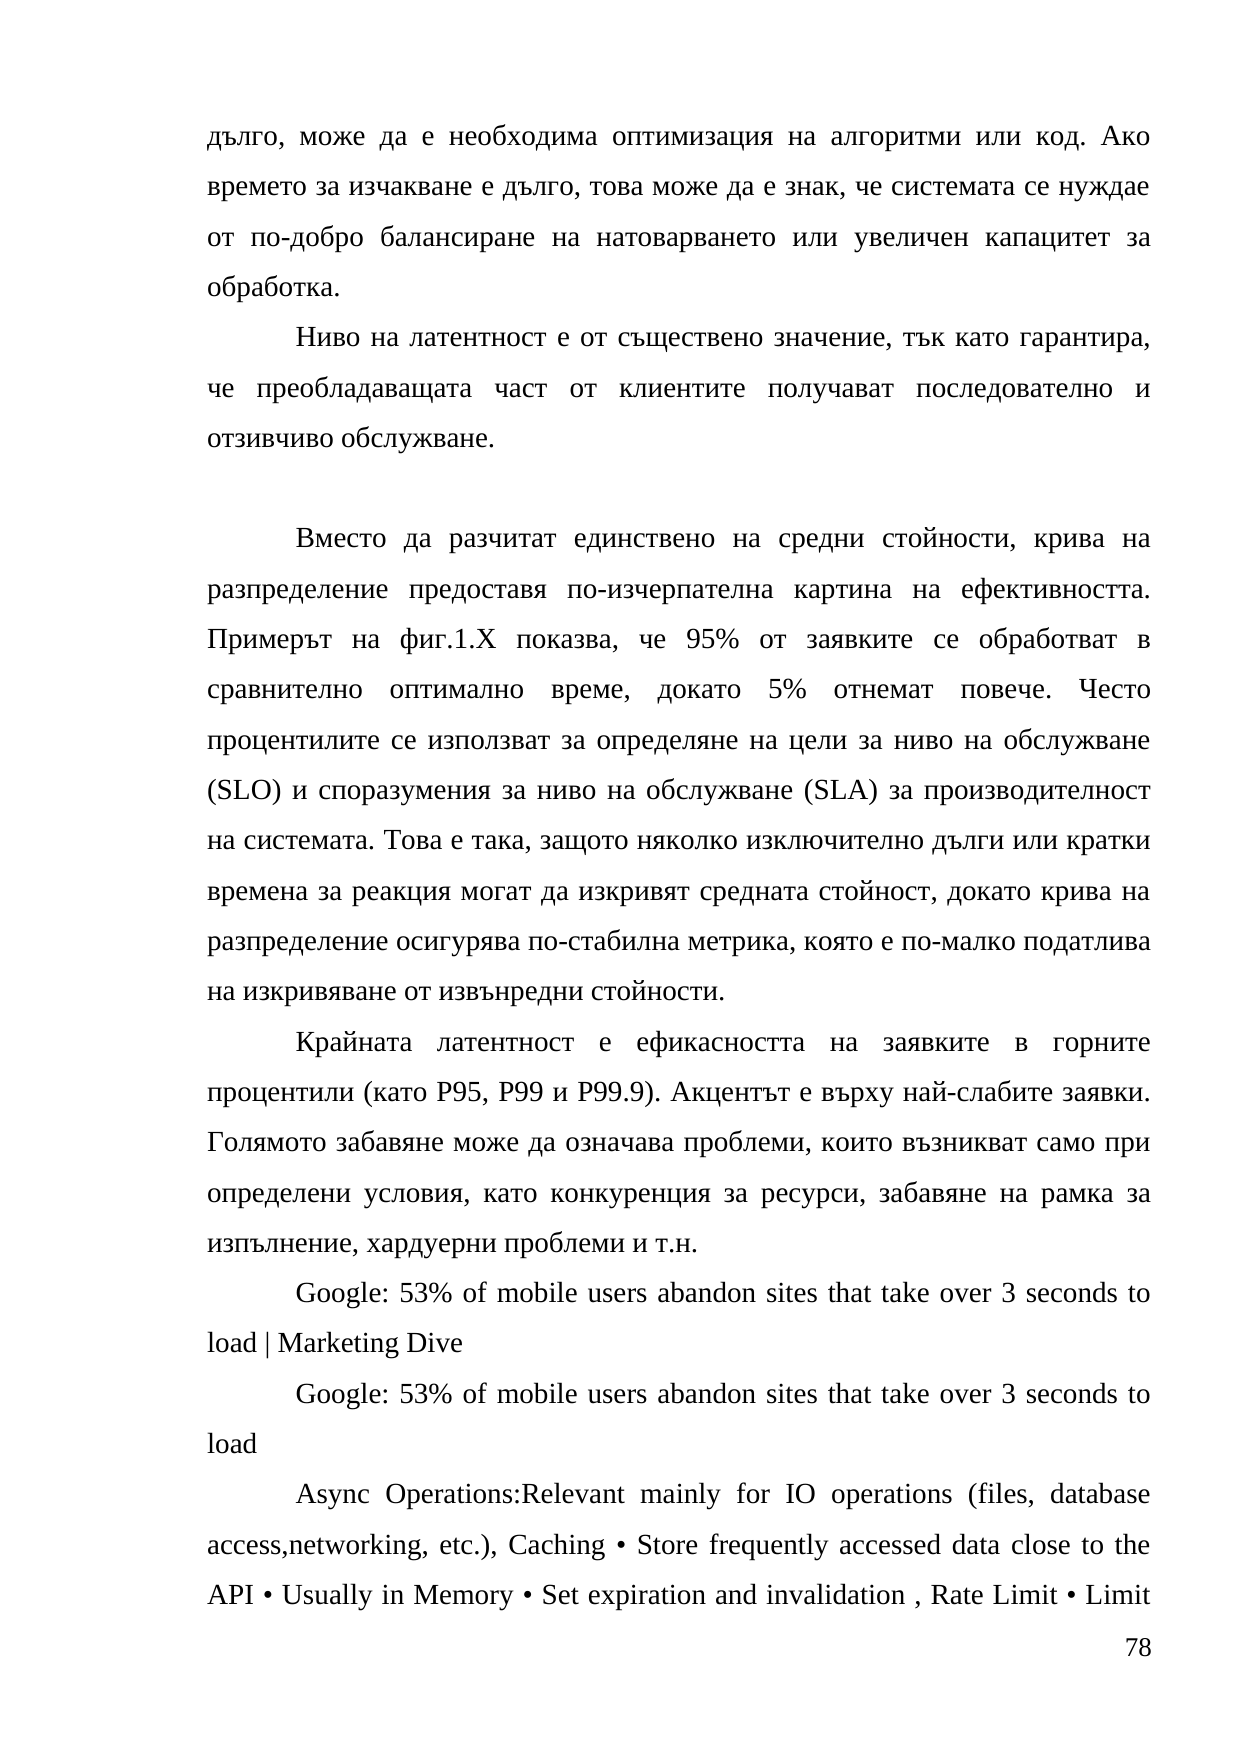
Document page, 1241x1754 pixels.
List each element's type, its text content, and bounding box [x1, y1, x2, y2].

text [207, 118, 1152, 303]
text Google: 53% of mobile users abandon sites that take over 3 seconds to load [207, 1376, 1152, 1460]
text Ниво на латентност е от съществено значение, тък като гарантира, че преобладаващата част от клиентите получават последователно и отзивчиво обслужване. [207, 319, 1152, 453]
text Вместо да разчитат единствено на средни стойности, крива на разпределение предоставя по-изчерпателна картина на ефективността. Примерът на фиг.1.Х показва, че 95% от заявките се обработват в сравнително оптимално време, докато 5% отнемат повече. Често процентилите се използват за определяне на цели за ниво на обслужване (SLO) и споразумения за ниво на обслужване (SLA) за производителност на системата. Това е така, защото няколко изключително дълги или кратки времена за реакция могат да изкривят средната стойност, докато крива на разпределение осигурява по-стабилна метрика, която е по-малко податлива на изкривяване от извънредни стойности. [207, 521, 1152, 1007]
text Google: 53% of mobile users abandon sites that take over 3 seconds to load | Marketing Dive [207, 1275, 1152, 1359]
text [207, 1477, 1152, 1611]
text Крайната латентност е ефикасността на заявките в горните процентили (като P95, P99 и P99.9). Акцентът е върху най-слабите заявки. Голямото забавяне може да означава проблеми, които възникват само при определени условия, като конкуренция за ресурси, забавяне на рамка за изпълнение, хардуерни проблеми и т.н. [207, 1024, 1152, 1258]
